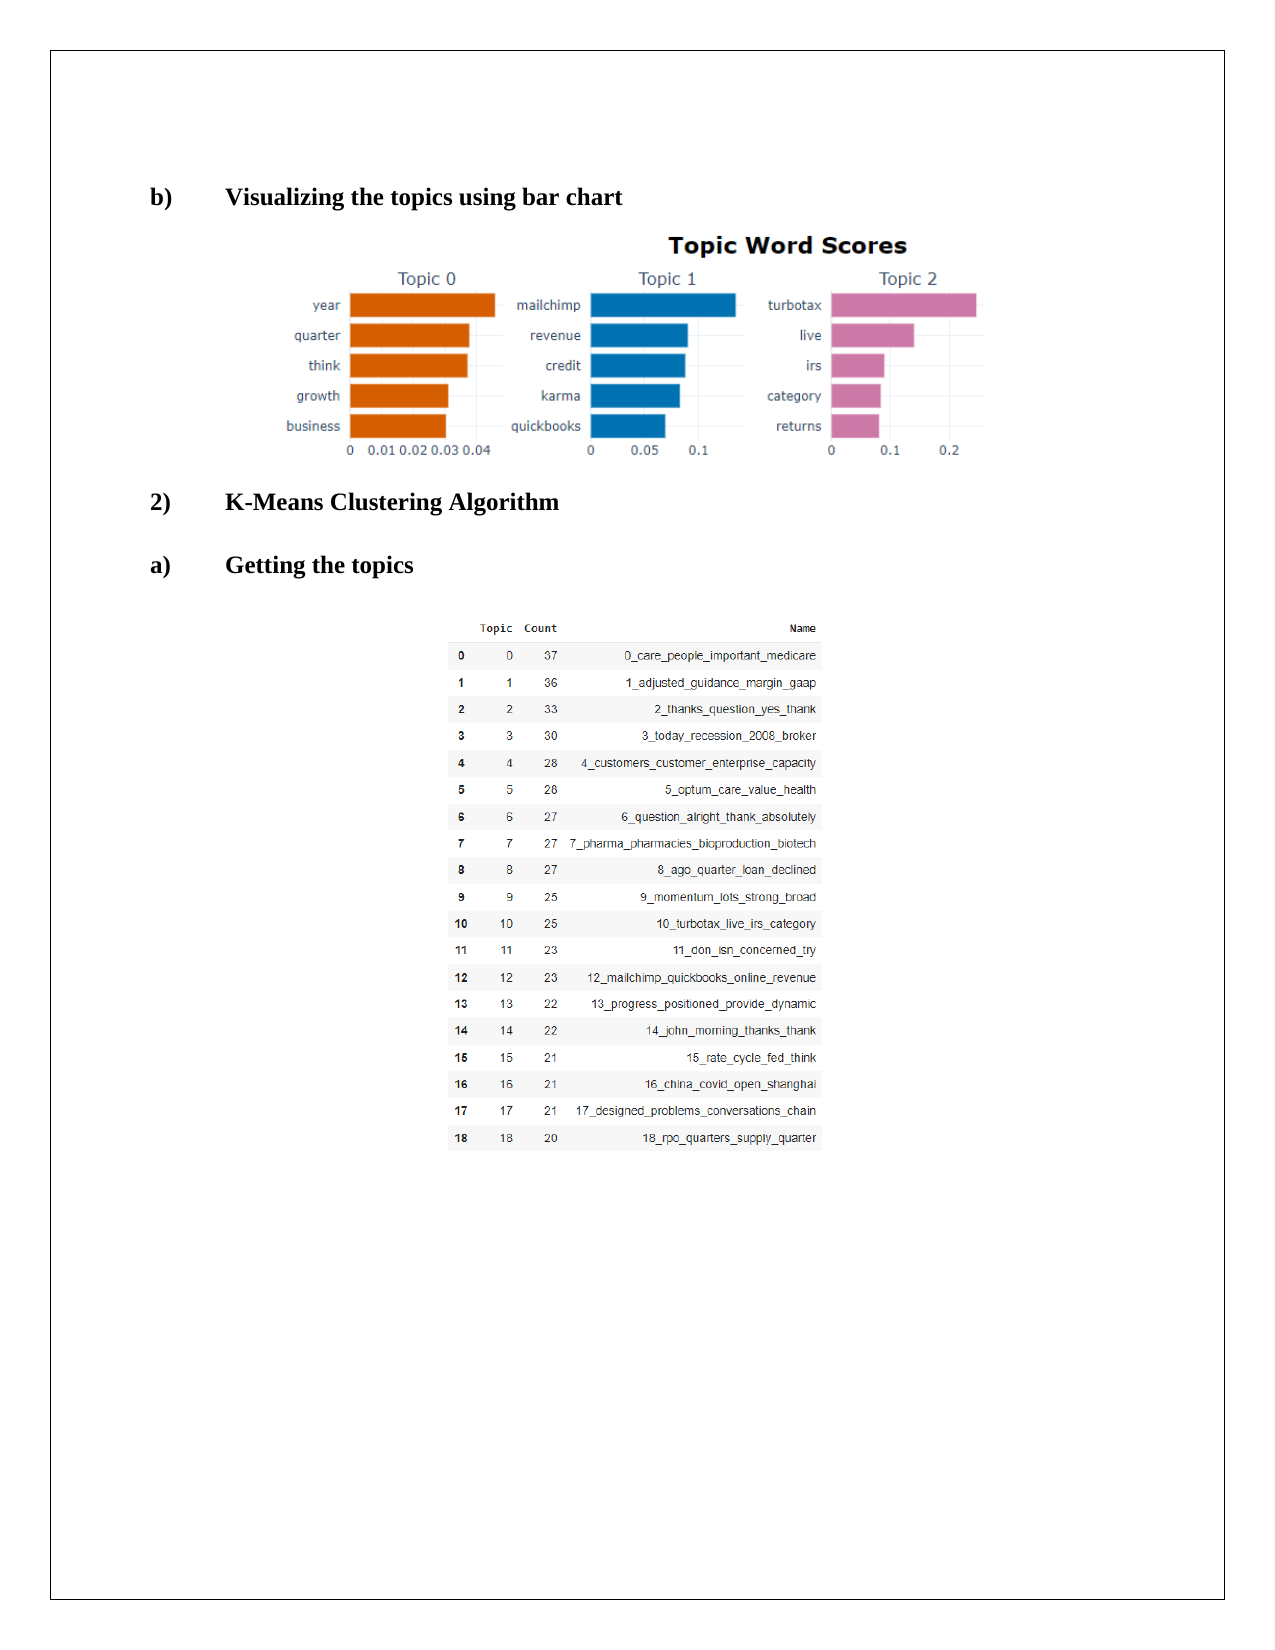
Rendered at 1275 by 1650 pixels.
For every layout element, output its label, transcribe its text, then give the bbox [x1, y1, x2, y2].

picture [442, 613, 833, 1152]
list Getting the topics [150, 551, 1125, 579]
picture [276, 213, 999, 485]
list Visualizing the topics using bar chart [150, 182, 1125, 210]
list K-Means Clustering Algorithm [150, 487, 1125, 516]
